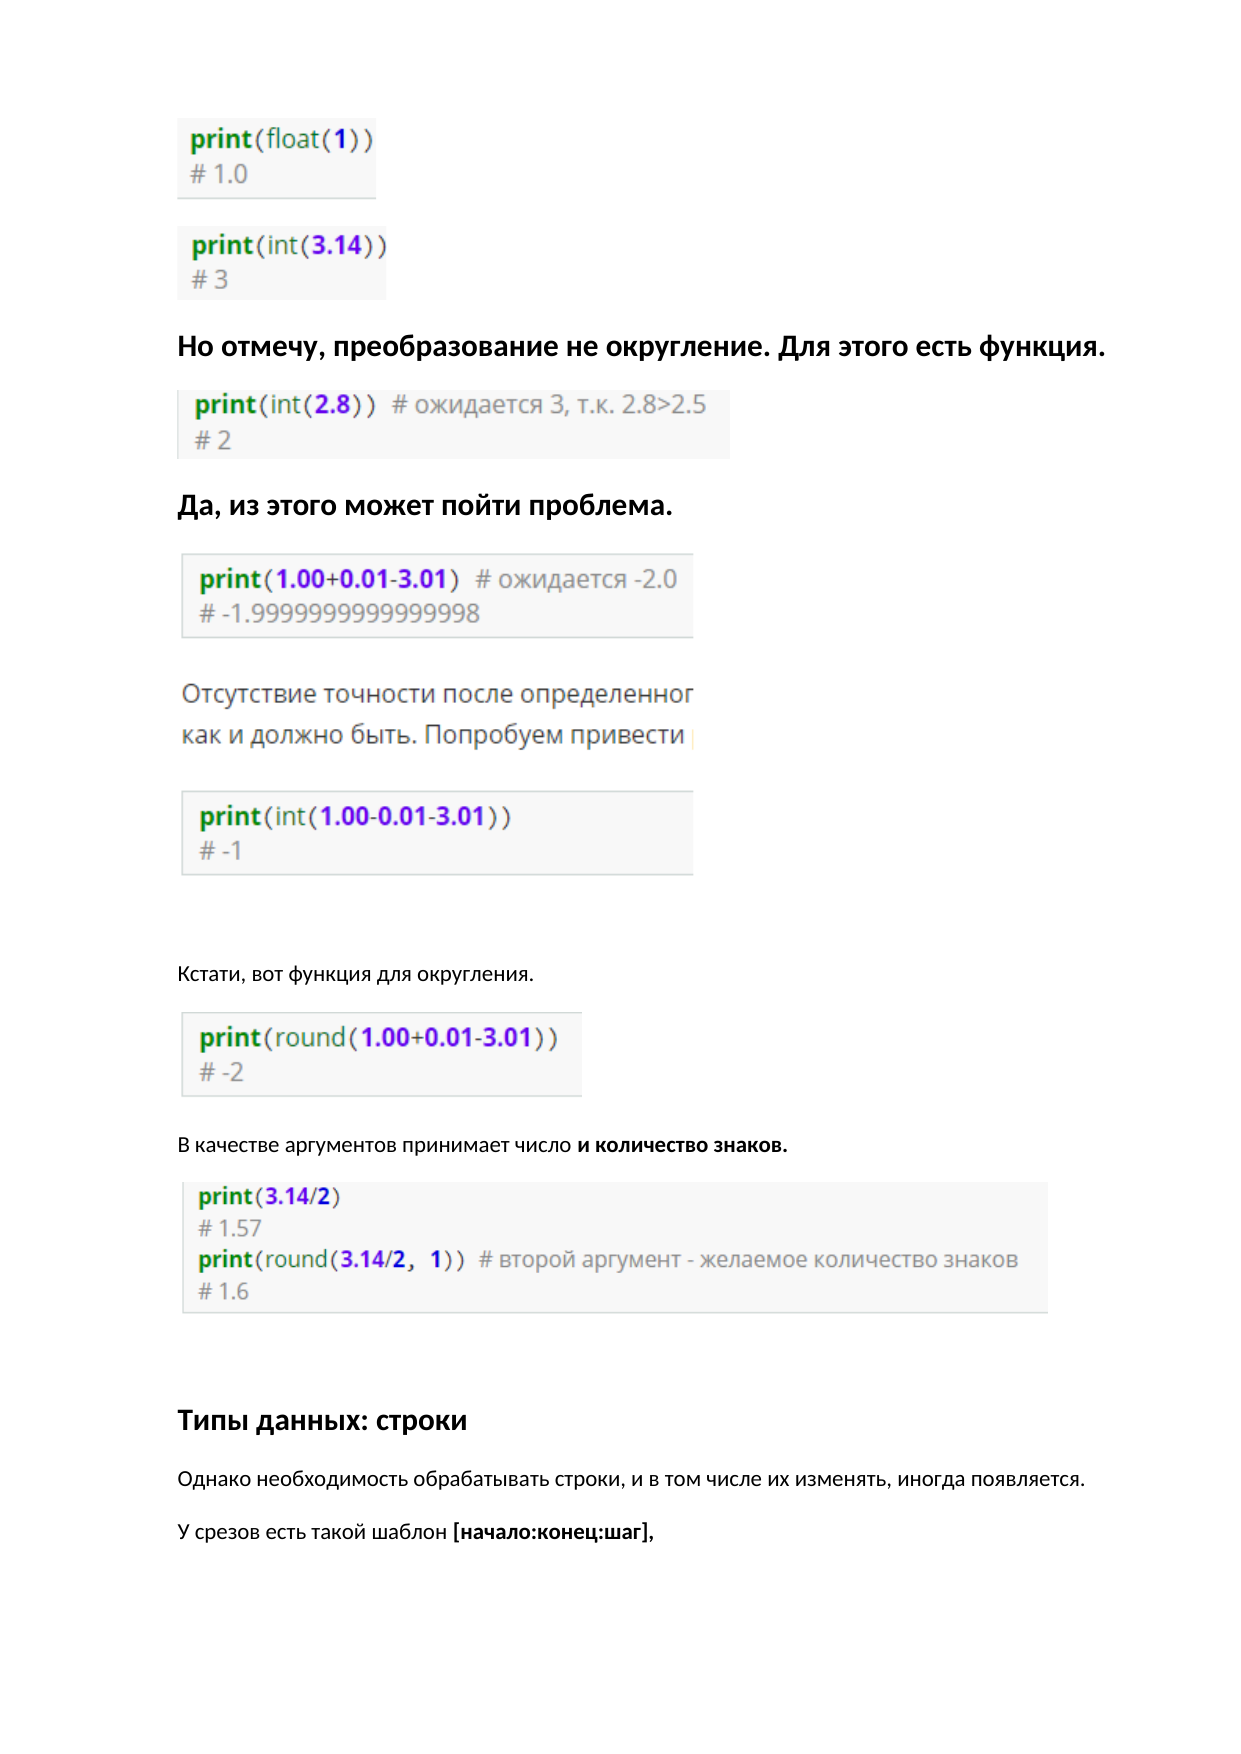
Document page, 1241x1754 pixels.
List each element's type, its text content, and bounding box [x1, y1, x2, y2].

picture [177, 226, 387, 300]
text У срезов есть такой шаблон [начало:конец:шаг], [177, 1517, 1152, 1545]
text Однако необходимость обрабатывать строки, и в том числе их изменять, иногда появляется. [177, 1464, 1152, 1492]
picture [177, 550, 694, 882]
picture [177, 1012, 582, 1105]
picture [177, 118, 377, 201]
text Типы данных: строки [177, 1400, 1152, 1438]
text Кстати, вот функция для округления. [177, 959, 1152, 987]
picture [177, 390, 730, 459]
picture [177, 1182, 1048, 1322]
text В качестве аргументов принимает число и количество знаков. [177, 1130, 1152, 1158]
text Да, из этого может пойти проблема. [177, 485, 1152, 523]
text Но отмечу, преобразование не округление. Для этого есть функция. [177, 326, 1152, 364]
